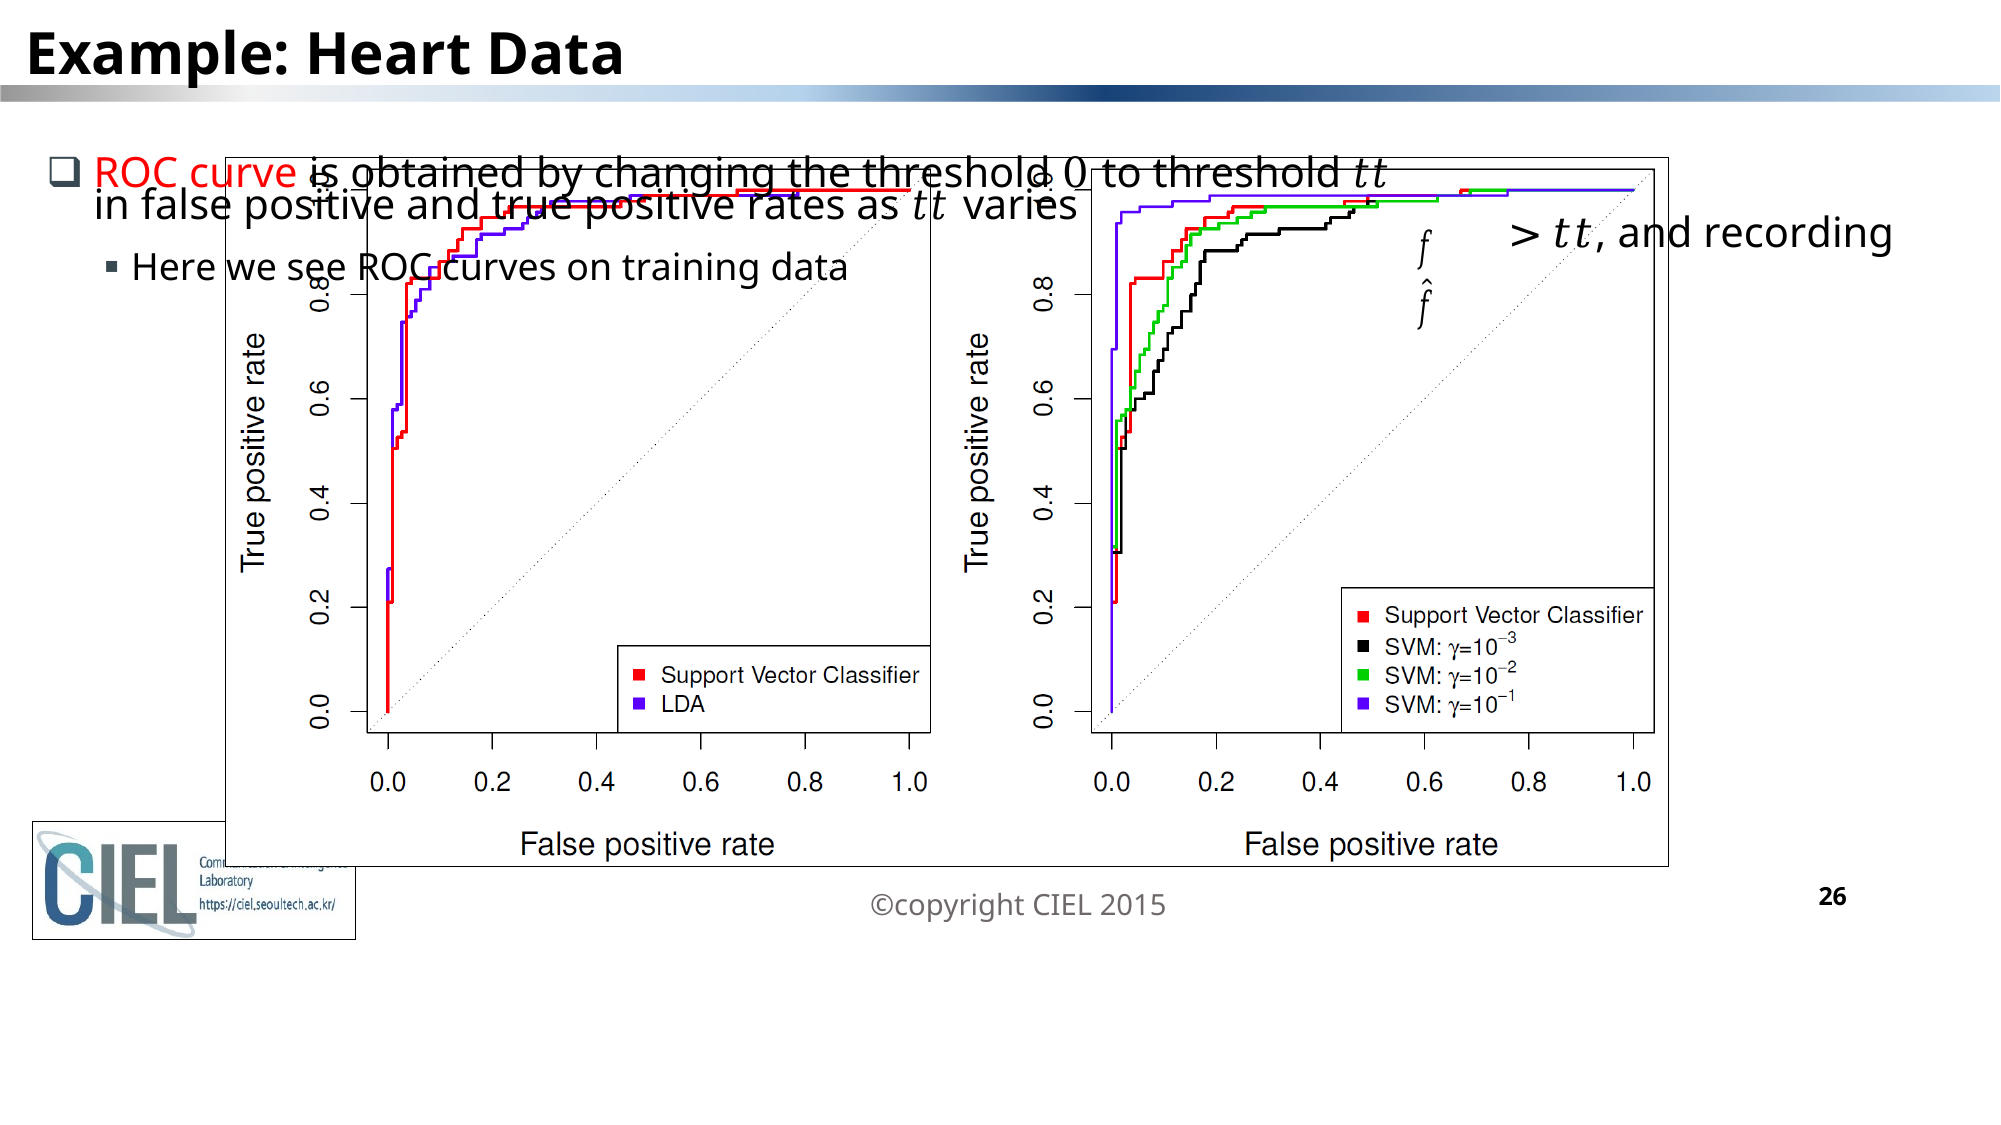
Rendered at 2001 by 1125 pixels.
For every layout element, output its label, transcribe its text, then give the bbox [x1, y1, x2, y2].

list 𝑡𝑡, and recording [1509, 203, 1950, 260]
subtitle Example: Heart Data [25, 0, 1950, 93]
picture [226, 158, 1668, 866]
list Here we see ROC curves on training data [103, 232, 1401, 293]
picture [33, 822, 355, 939]
text ©copyright CIEL 2015 26 [870, 879, 1950, 924]
list ROC curve is obtained by changing the threshold 0 to threshold 𝑡𝑡 in false positive and true positive rates as 𝑡𝑡 varies [46, 158, 1401, 232]
text 𝑓𝑓̂ [1415, 210, 1443, 330]
picture [0, 85, 2000, 102]
